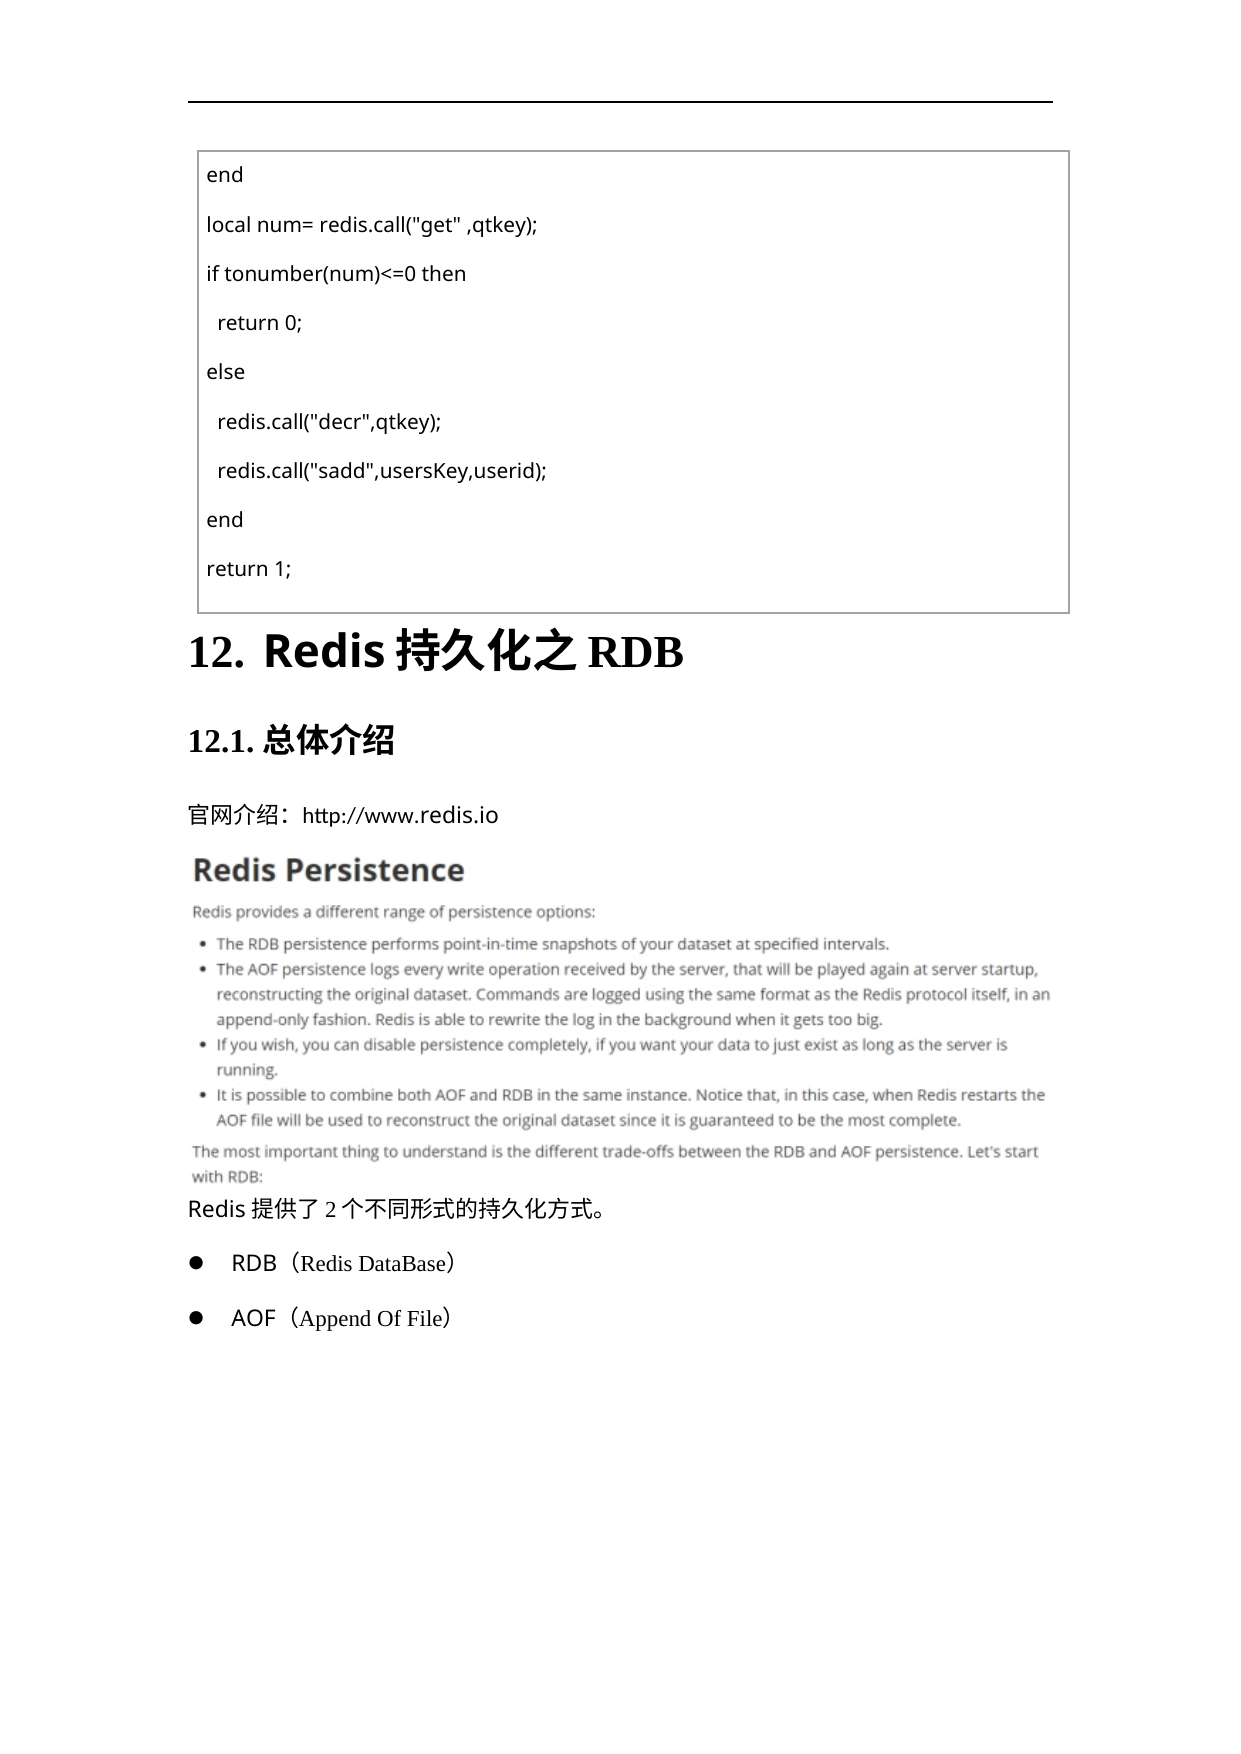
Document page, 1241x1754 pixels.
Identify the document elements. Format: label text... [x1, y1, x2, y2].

text Redis 提供了2个不同形式的持久化方式。 [187, 1192, 1053, 1224]
picture [187, 850, 1056, 1192]
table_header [199, 152, 1068, 612]
list 总体介绍 [187, 714, 1053, 762]
list Redis持久化之RDB [187, 614, 1053, 681]
text 官网介绍：http://www.redis.io [187, 796, 1053, 830]
list AOF（Append Of File） [187, 1299, 1053, 1333]
list RDB（Redis DataBase） [187, 1245, 1053, 1279]
